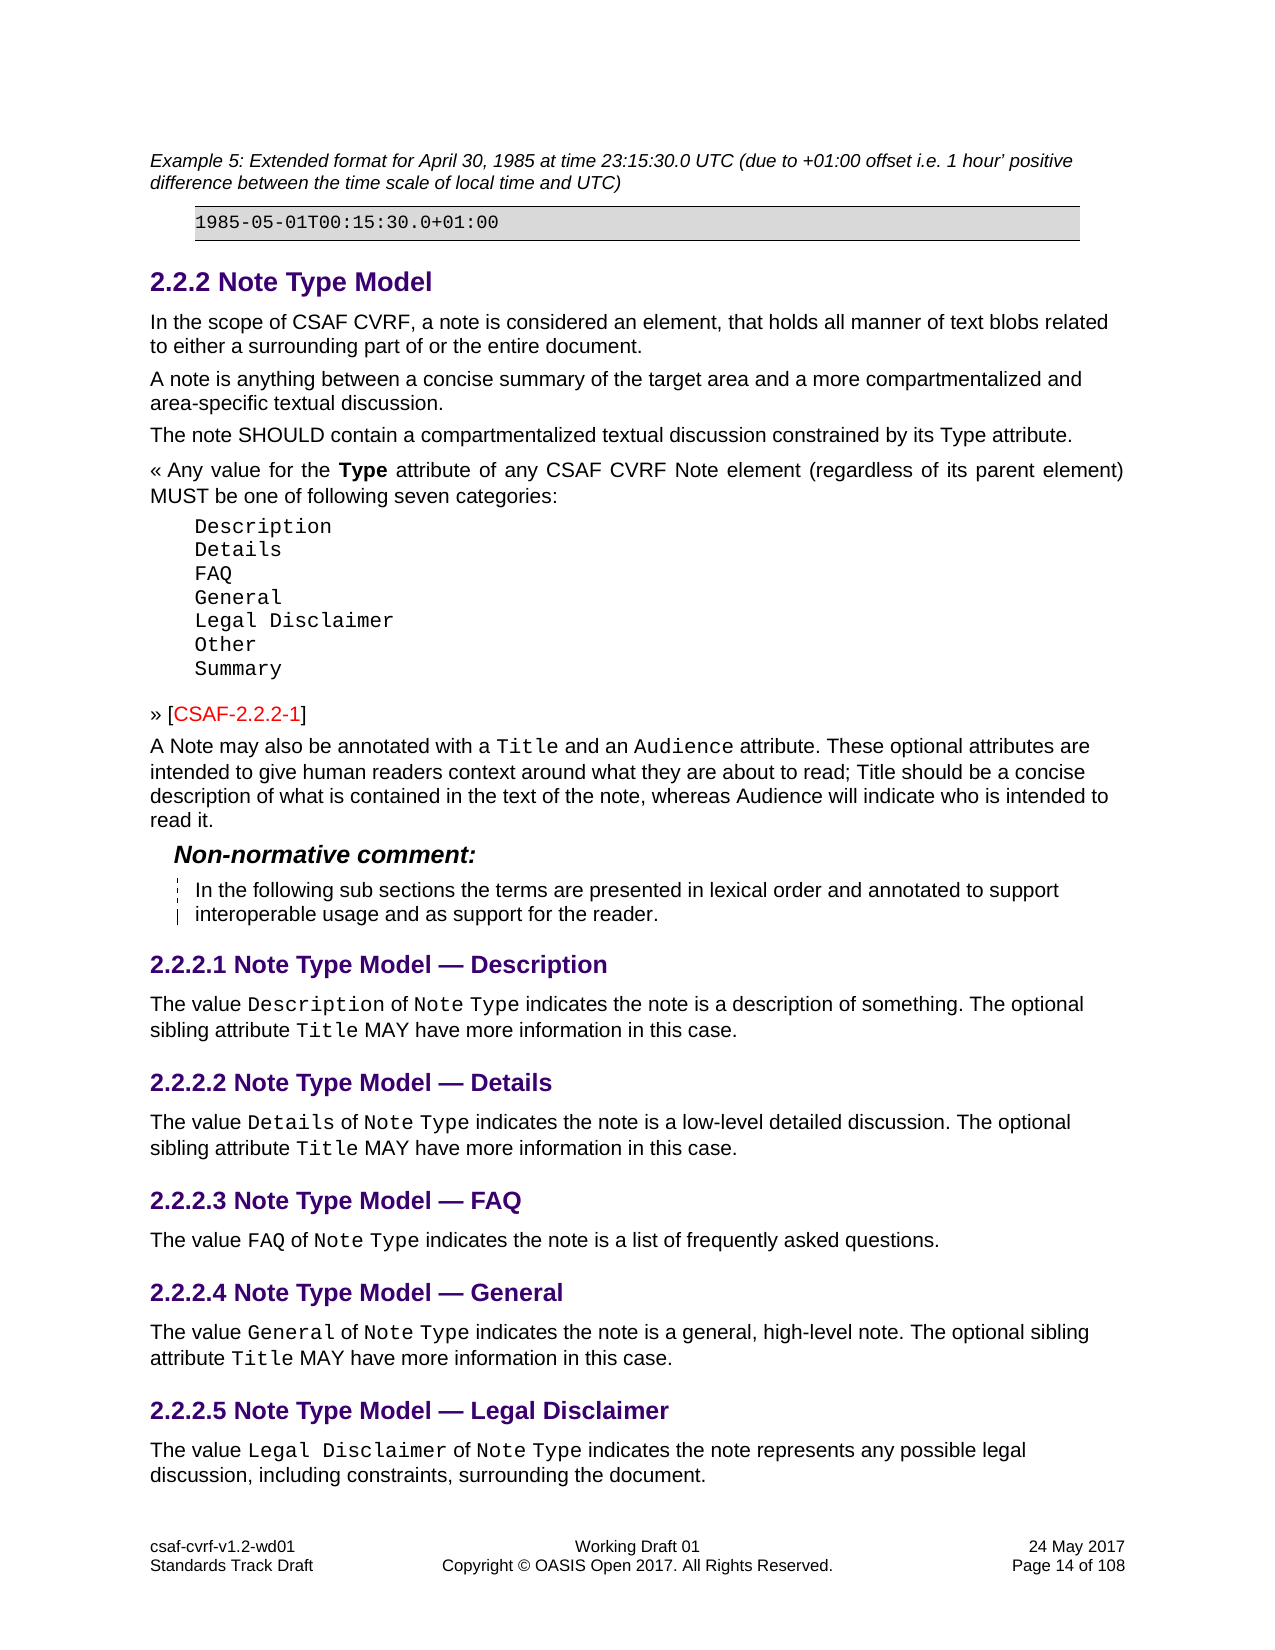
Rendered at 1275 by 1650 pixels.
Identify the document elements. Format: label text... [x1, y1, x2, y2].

text Description Details FAQ General Legal Disclaimer Other Summary [194, 516, 1125, 681]
subtitle Non-normative comment: [174, 840, 1125, 869]
text A Note may also be annotated with a Title and an Audience attribute. These optional attributes are intended to give human readers context around what they are about to read; Title should be a concise description of what is contained in the text of the note, whereas Audience will indicate who is intended to read it. [150, 734, 1125, 832]
text « Any value for the Type attribute of any CSAF CVRF Note element (regardless of its parent element) MUST be one of following seven categories: [150, 455, 1125, 507]
text The note SHOULD contain a compartmentalized textual discussion constrained by its Type attribute. [150, 423, 1125, 447]
text The value Description of Note Type indicates the note is a description of something. The optional sibling attribute Title MAY have more information in this case. [150, 992, 1125, 1043]
subtitle Note Type Model — Details [150, 1068, 1125, 1097]
text The value FAQ of Note Type indicates the note is a list of frequently asked questions. [150, 1227, 1125, 1253]
subtitle Note Type Model — Legal Disclaimer [150, 1396, 1125, 1425]
text In the scope of CSAF CVRF, a note is considered an element, that holds all manner of text blobs related to either a surrounding part of or the entire document. [150, 310, 1125, 358]
subtitle Note Type Model — FAQ [150, 1186, 1125, 1215]
text 1985-05-01T00:15:30.0+01:00 [195, 207, 1080, 240]
text The value Legal Disclaimer of Note Type indicates the note represents any possible legal discussion, including constraints, surrounding the document. [150, 1437, 1125, 1487]
text The value Details of Note Type indicates the note is a low-level detailed discussion. The optional sibling attribute Title MAY have more information in this case. [150, 1109, 1125, 1161]
text In the following sub sections the terms are presented in lexical order and annotated to support interoperable usage and as support for the reader. [177, 877, 1080, 925]
subtitle Note Type Model [150, 266, 1125, 298]
text A note is anything between a concise summary of the target area and a more compartmentalized and area-specific textual discussion. [150, 366, 1125, 414]
subtitle Note Type Model — Description [150, 950, 1125, 979]
subtitle Note Type Model — General [150, 1278, 1125, 1307]
text Example 5: Extended format for April 30, 1985 at time 23:15:30.0 UTC (due to +01:00 offset i.e. 1 hour’ positive difference between the time scale of local time and UTC) [150, 150, 1125, 193]
text The value General of Note Type indicates the note is a general, high-level note. The optional sibling attribute Title MAY have more information in this case. [150, 1319, 1125, 1371]
text » [CSAF-2.2.2-1] [150, 702, 1125, 726]
